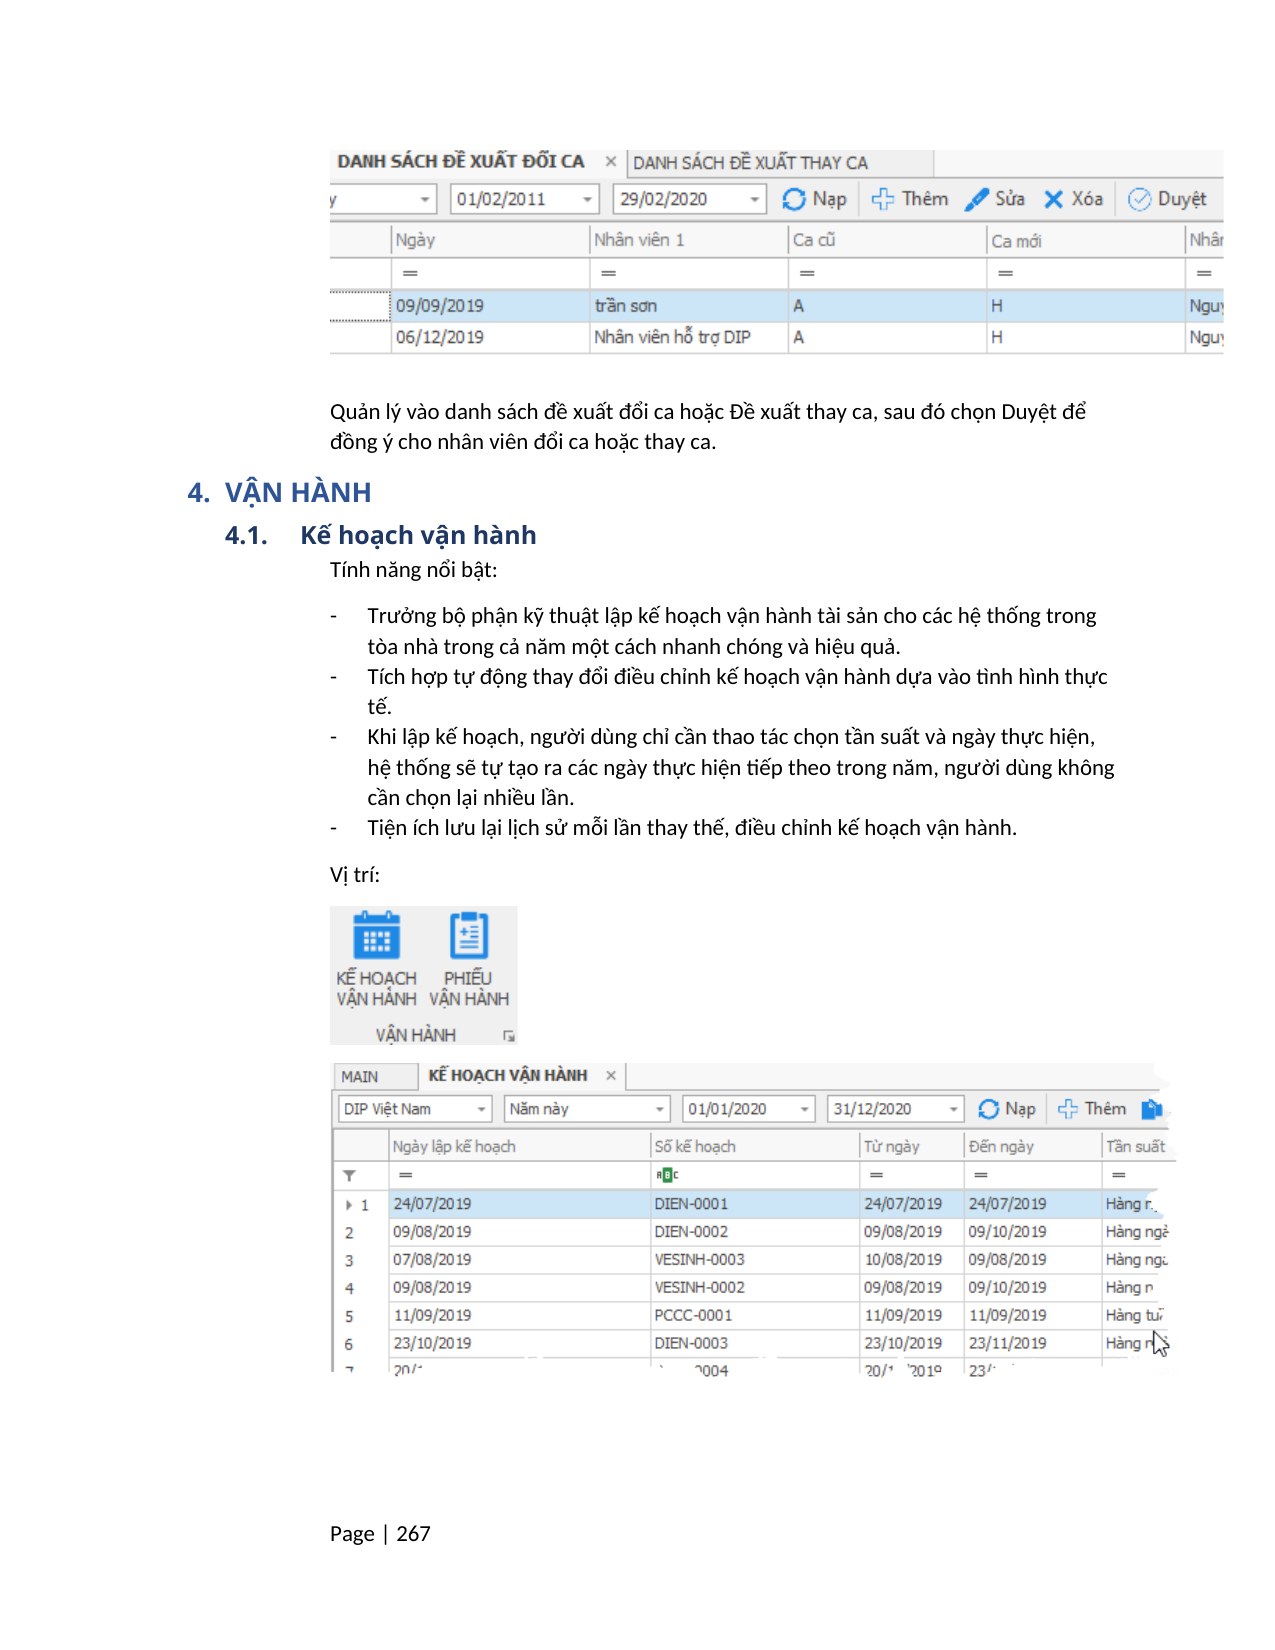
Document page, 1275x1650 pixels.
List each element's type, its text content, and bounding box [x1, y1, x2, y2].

list Khi lập kế hoạch, người dùng chỉ cần thao tác chọn tần suất và ngày thực hiện, hệ thống sẽ tự tạo ra các ngày thực hiện tiếp theo trong năm, người dùng không cần chọn lại nhiều lần. [330, 722, 1125, 811]
list Trưởng bộ phận kỹ thuật lập kế hoạch vận hành tài sản cho các hệ thống trong tòa nhà trong cả năm một cách nhanh chóng và hiệu quả. [330, 602, 1125, 660]
list Tích hợp tự động thay đổi điều chỉnh kế hoạch vận hành dựa vào tình hình thực tế. [330, 662, 1125, 720]
text Vị trí: [330, 860, 1125, 888]
picture [330, 150, 1224, 378]
subtitle Kế hoạch vận hành [225, 518, 1125, 552]
text Quản lý vào danh sách đề xuất đổi ca hoặc Đề xuất thay ca, sau đó chọn Duyệt để đồng ý cho nhân viên đổi ca hoặc thay ca. [330, 397, 1125, 455]
picture [330, 1063, 1188, 1392]
list Tiện ích lưu lại lịch sử mỗi lần thay thế, điều chỉnh kế hoạch vận hành. [330, 813, 1125, 841]
subtitle VẬN HÀNH [187, 474, 1125, 511]
text Tính năng nổi bật: [330, 555, 1125, 583]
picture [330, 906, 518, 1045]
